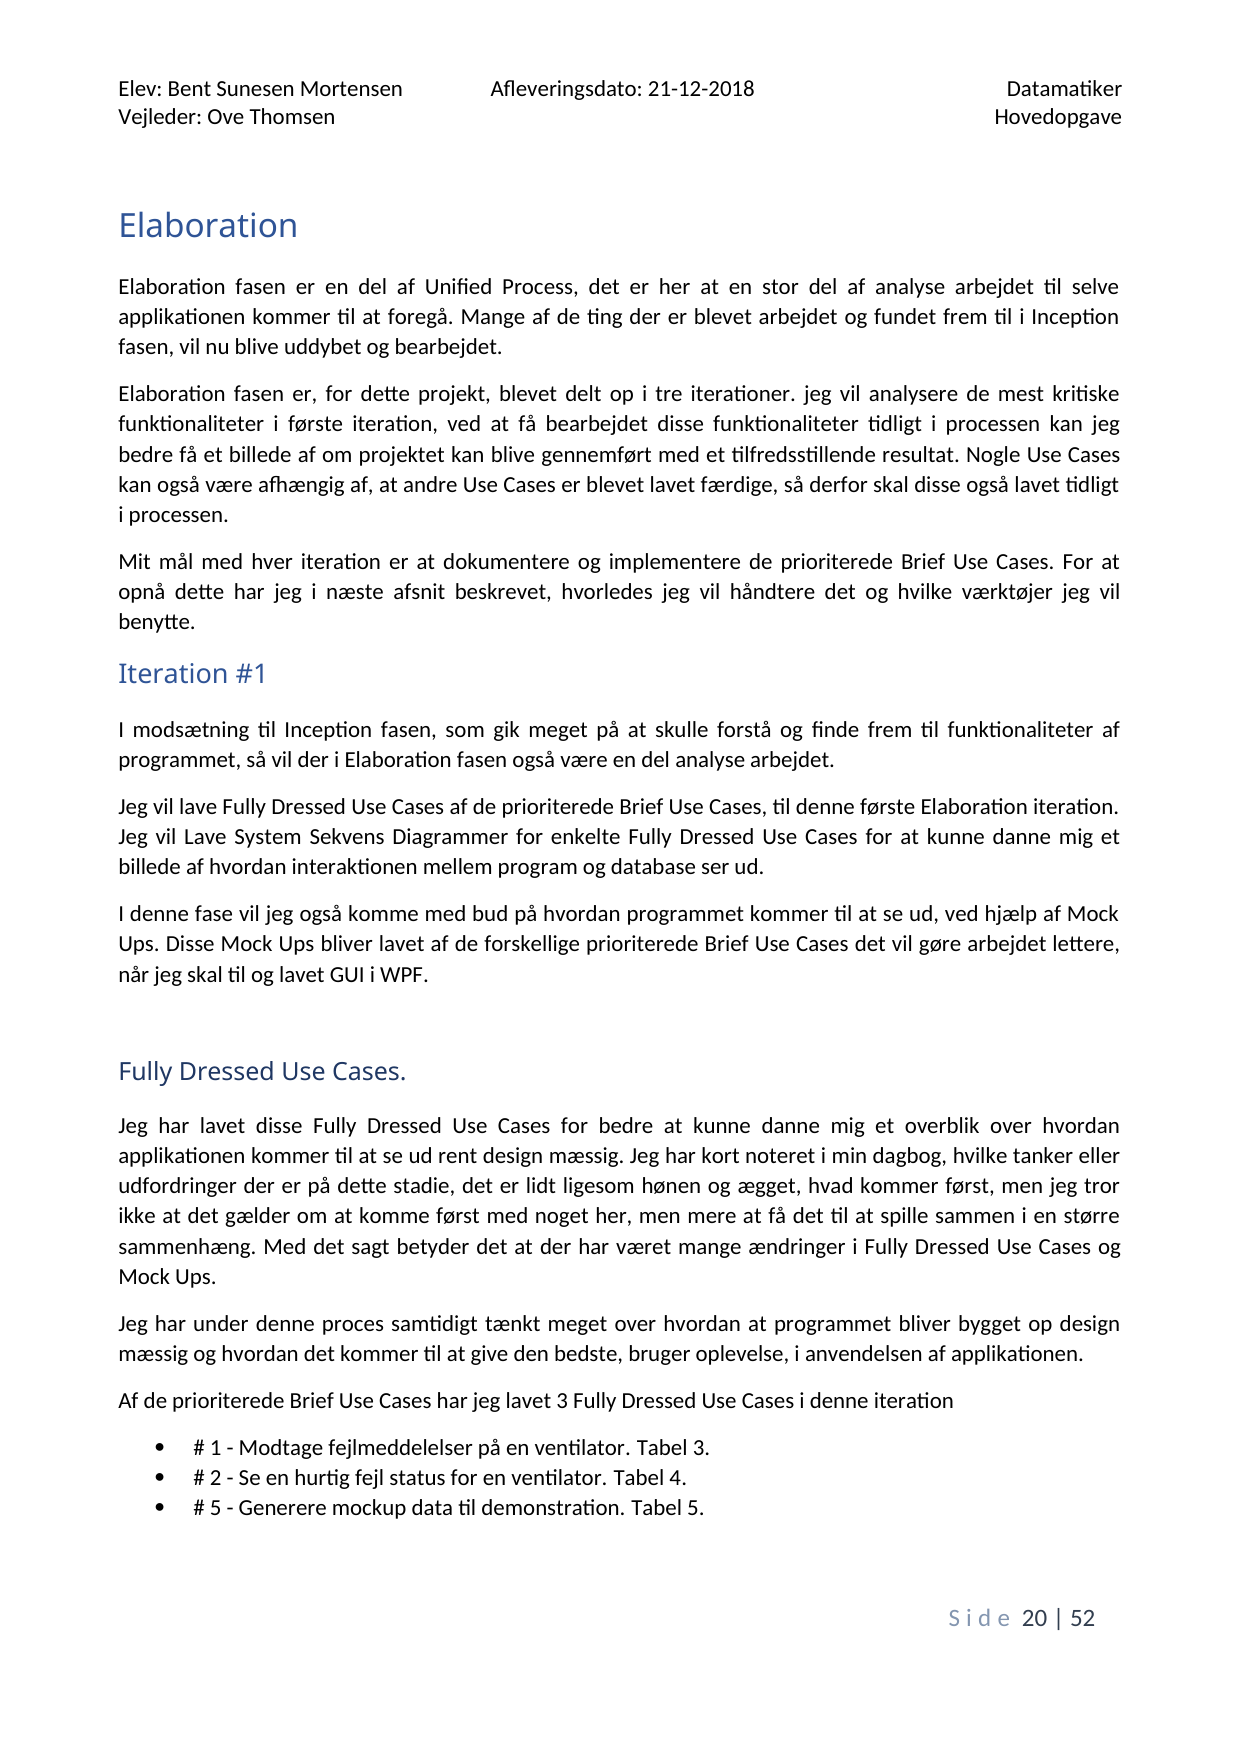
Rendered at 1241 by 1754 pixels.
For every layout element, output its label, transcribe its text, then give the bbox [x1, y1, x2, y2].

list # 1 - Modtage fejlmeddelelser på en ventilator. Tabel 3. [156, 1433, 1122, 1461]
text Mit mål med hver iteration er at dokumentere og implementere de prioriterede Brief Use Cases. For at opnå dette har jeg i næste afsnit beskrevet, hvorledes jeg vil håndtere det og hvilke værktøjer jeg vil benytte. [118, 547, 1122, 635]
text Jeg vil lave Fully Dressed Use Cases af de prioriterede Brief Use Cases, til denne første Elaboration iteration. Jeg vil Lave System Sekvens Diagrammer for enkelte Fully Dressed Use Cases for at kunne danne mig et billede af hvordan interaktionen mellem program og database ser ud. [118, 792, 1122, 880]
text I denne fase vil jeg også komme med bud på hvordan programmet kommer til at se ud, ved hjælp af Mock Ups. Disse Mock Ups bliver lavet af de forskellige prioriterede Brief Use Cases det vil gøre arbejdet lettere, når jeg skal til og lavet GUI i WPF. [118, 899, 1122, 988]
subtitle Elaboration [118, 202, 1122, 248]
text I modsætning til Inception fasen, som gik meget på at skulle forstå og finde frem til funktionaliteter af programmet, så vil der i Elaboration fasen også være en del analyse arbejdet. [118, 715, 1122, 773]
text Elaboration fasen er en del af Unified Process, det er her at en stor del af analyse arbejdet til selve applikationen kommer til at foregå. Mange af de ting der er blevet arbejdet og fundet frem til i Inception fasen, vil nu blive uddybet og bearbejdet. [118, 272, 1122, 360]
subtitle Fully Dressed Use Cases. [118, 1053, 1122, 1087]
text Jeg har lavet disse Fully Dressed Use Cases for bedre at kunne danne mig et overblik over hvordan applikationen kommer til at se ud rent design mæssig. Jeg har kort noteret i min dagbog, hvilke tanker eller udfordringer der er på dette stadie, det er lidt ligesom hønen og ægget, hvad kommer først, men jeg tror ikke at det gælder om at komme først med noget her, men mere at få det til at spille sammen i en større sammenhæng. Med det sagt betyder det at der har været mange ændringer i Fully Dressed Use Cases og Mock Ups. [118, 1111, 1122, 1290]
text Jeg har under denne proces samtidigt tænkt meget over hvordan at programmet bliver bygget op design mæssig og hvordan det kommer til at give den bedste, bruger oplevelse, i anvendelsen af applikationen. [118, 1309, 1122, 1367]
subtitle Iteration #1 [118, 654, 1122, 691]
list # 2 - Se en hurtig fejl status for en ventilator. Tabel 4. [156, 1463, 1122, 1491]
list # 5 - Generere mockup data til demonstration. Tabel 5. [156, 1493, 1122, 1521]
text Elaboration fasen er, for dette projekt, blevet delt op i tre iterationer. jeg vil analysere de mest kritiske funktionaliteter i første iteration, ved at få bearbejdet disse funktionaliteter tidligt i processen kan jeg bedre få et billede af om projektet kan blive gennemført med et tilfredsstillende resultat. Nogle Use Cases kan også være afhængig af, at andre Use Cases er blevet lavet færdige, så derfor skal disse også lavet tidligt i processen. [118, 379, 1122, 528]
text Af de prioriterede Brief Use Cases har jeg lavet 3 Fully Dressed Use Cases i denne iteration [118, 1386, 1122, 1414]
